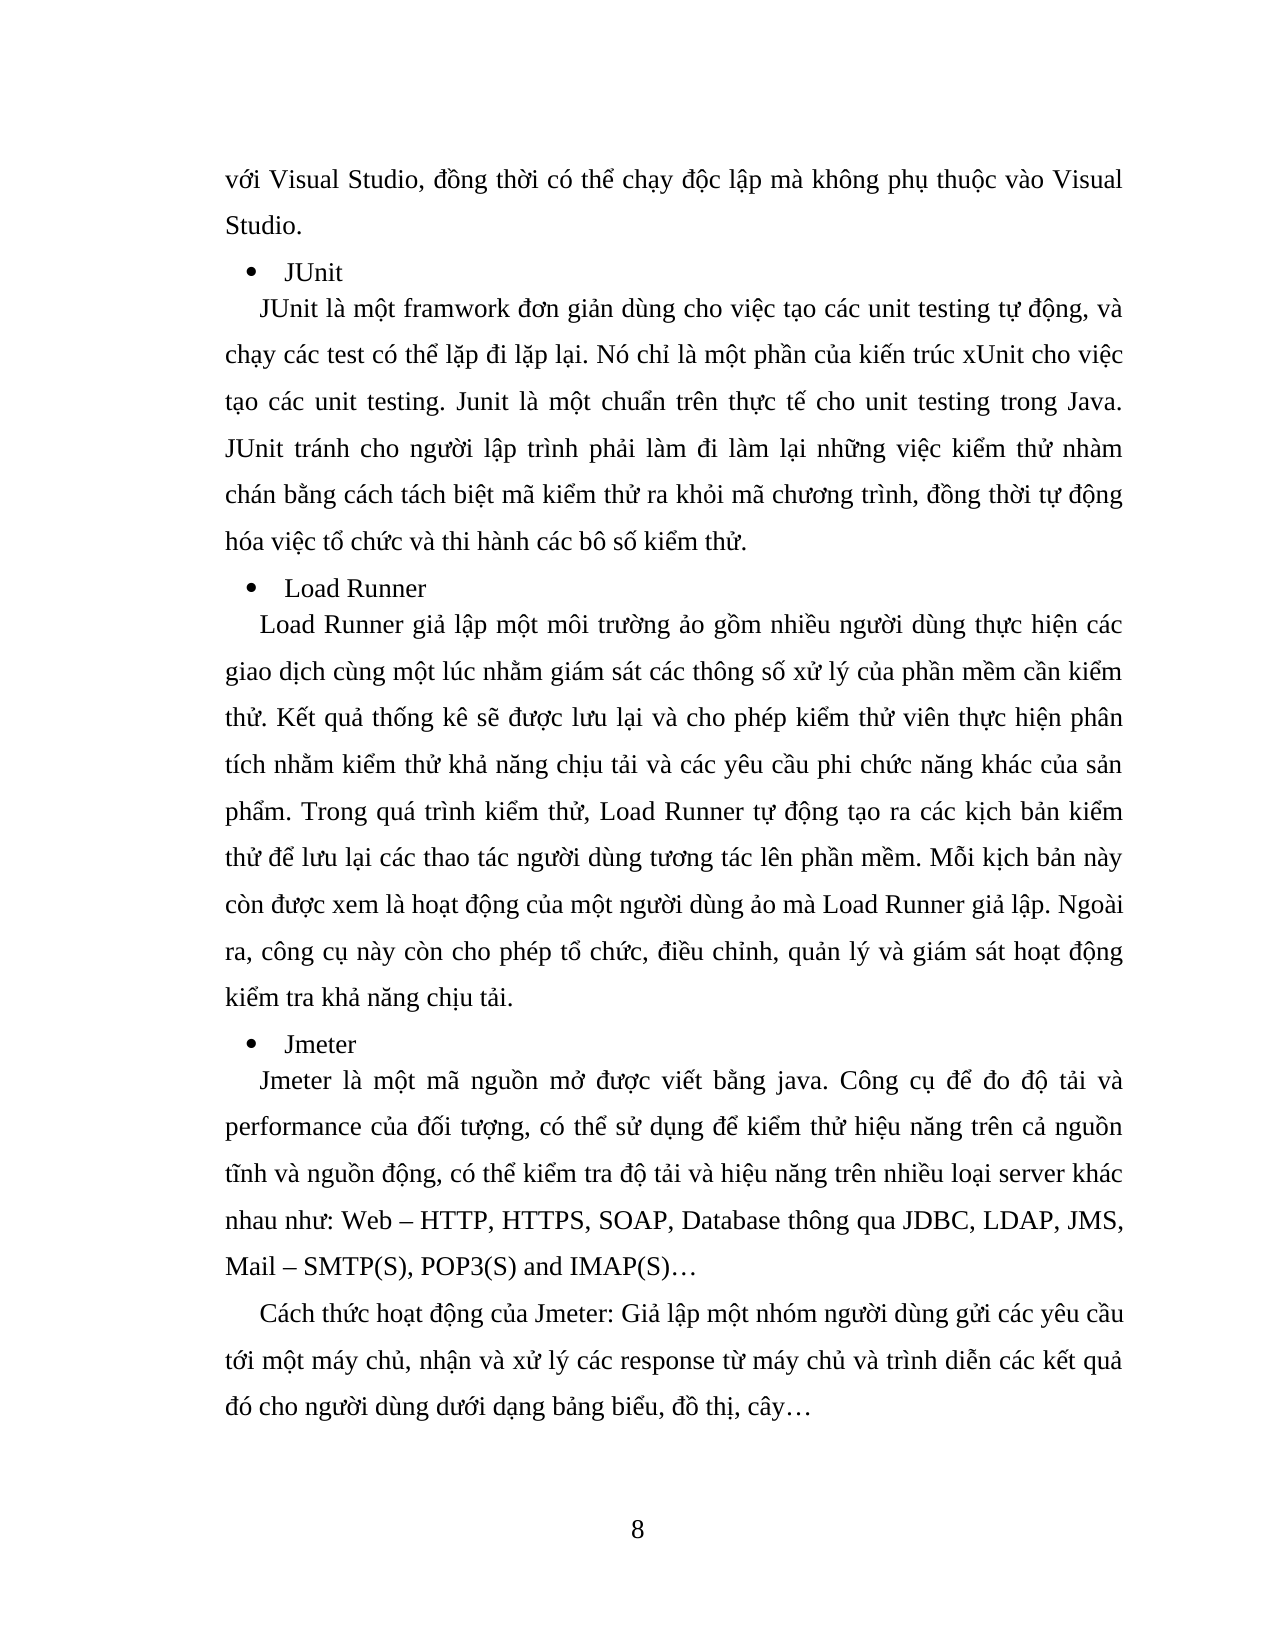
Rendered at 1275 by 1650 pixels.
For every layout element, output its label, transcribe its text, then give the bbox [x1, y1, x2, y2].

list JUnit [247, 256, 1125, 287]
list Load Runner giả lập một môi trường ảo gồm nhiều người dùng thực hiện các giao dịch cùng một lúc nhằm giám sát các thông số xử lý của phần mềm cần kiểm thử. Kết quả thống kê sẽ được lưu lại và cho phép kiểm thử viên thực hiện phân tích nhằm kiểm thử khả năng chịu tải và các yêu cầu phi chức năng khác của sản phẩm. Trong quá trình kiểm thử, Load Runner tự động tạo ra các kịch bản kiểm thử để lưu lại các thao tác người dùng tương tác lên phần mềm. Mỗi kịch bản này còn được xem là hoạt động của một người dùng ảo mà Load Runner giả lập. Ngoài ra, công cụ này còn cho phép tổ chức, điều chỉnh, quản lý và giám sát hoạt động kiểm tra khả năng chịu tải. [225, 608, 1125, 1012]
list Jmeter [247, 1028, 1125, 1059]
list Jmeter là một mã nguồn mở được viết bằng java. Công cụ để đo độ tải và performance của đối tượng, có thể sử dụng để kiểm thử hiệu năng trên cả nguồn tĩnh và nguồn động, có thể kiểm tra độ tải và hiệu năng trên nhiều loại server khác nhau như: Web – HTTP, HTTPS, SOAP, Database thông qua JDBC, LDAP, JMS, Mail – SMTP(S), POP3(S) and IMAP(S)… [225, 1064, 1125, 1282]
list JUnit là một framwork đơn giản dùng cho việc tạo các unit testing tự động, và chạy các test có thể lặp đi lặp lại. Nó chỉ là một phần của kiến trúc xUnit cho việc tạo các unit testing. Junit là một chuẩn trên thực tế cho unit testing trong Java. JUnit tránh cho người lập trình phải làm đi làm lại những việc kiểm thử nhàm chán bằng cách tách biệt mã kiểm thử ra khỏi mã chương trình, đồng thời tự động hóa việc tổ chức và thi hành các bô số kiểm thử. [225, 292, 1125, 556]
list Load Runner [247, 572, 1125, 603]
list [225, 163, 1125, 241]
list Cách thức hoạt động của Jmeter: Giả lập một nhóm người dùng gửi các yêu cầu tới một máy chủ, nhận và xử lý các response từ máy chủ và trình diễn các kết quả đó cho người dùng dưới dạng bảng biểu, đồ thị, cây… [225, 1297, 1125, 1422]
